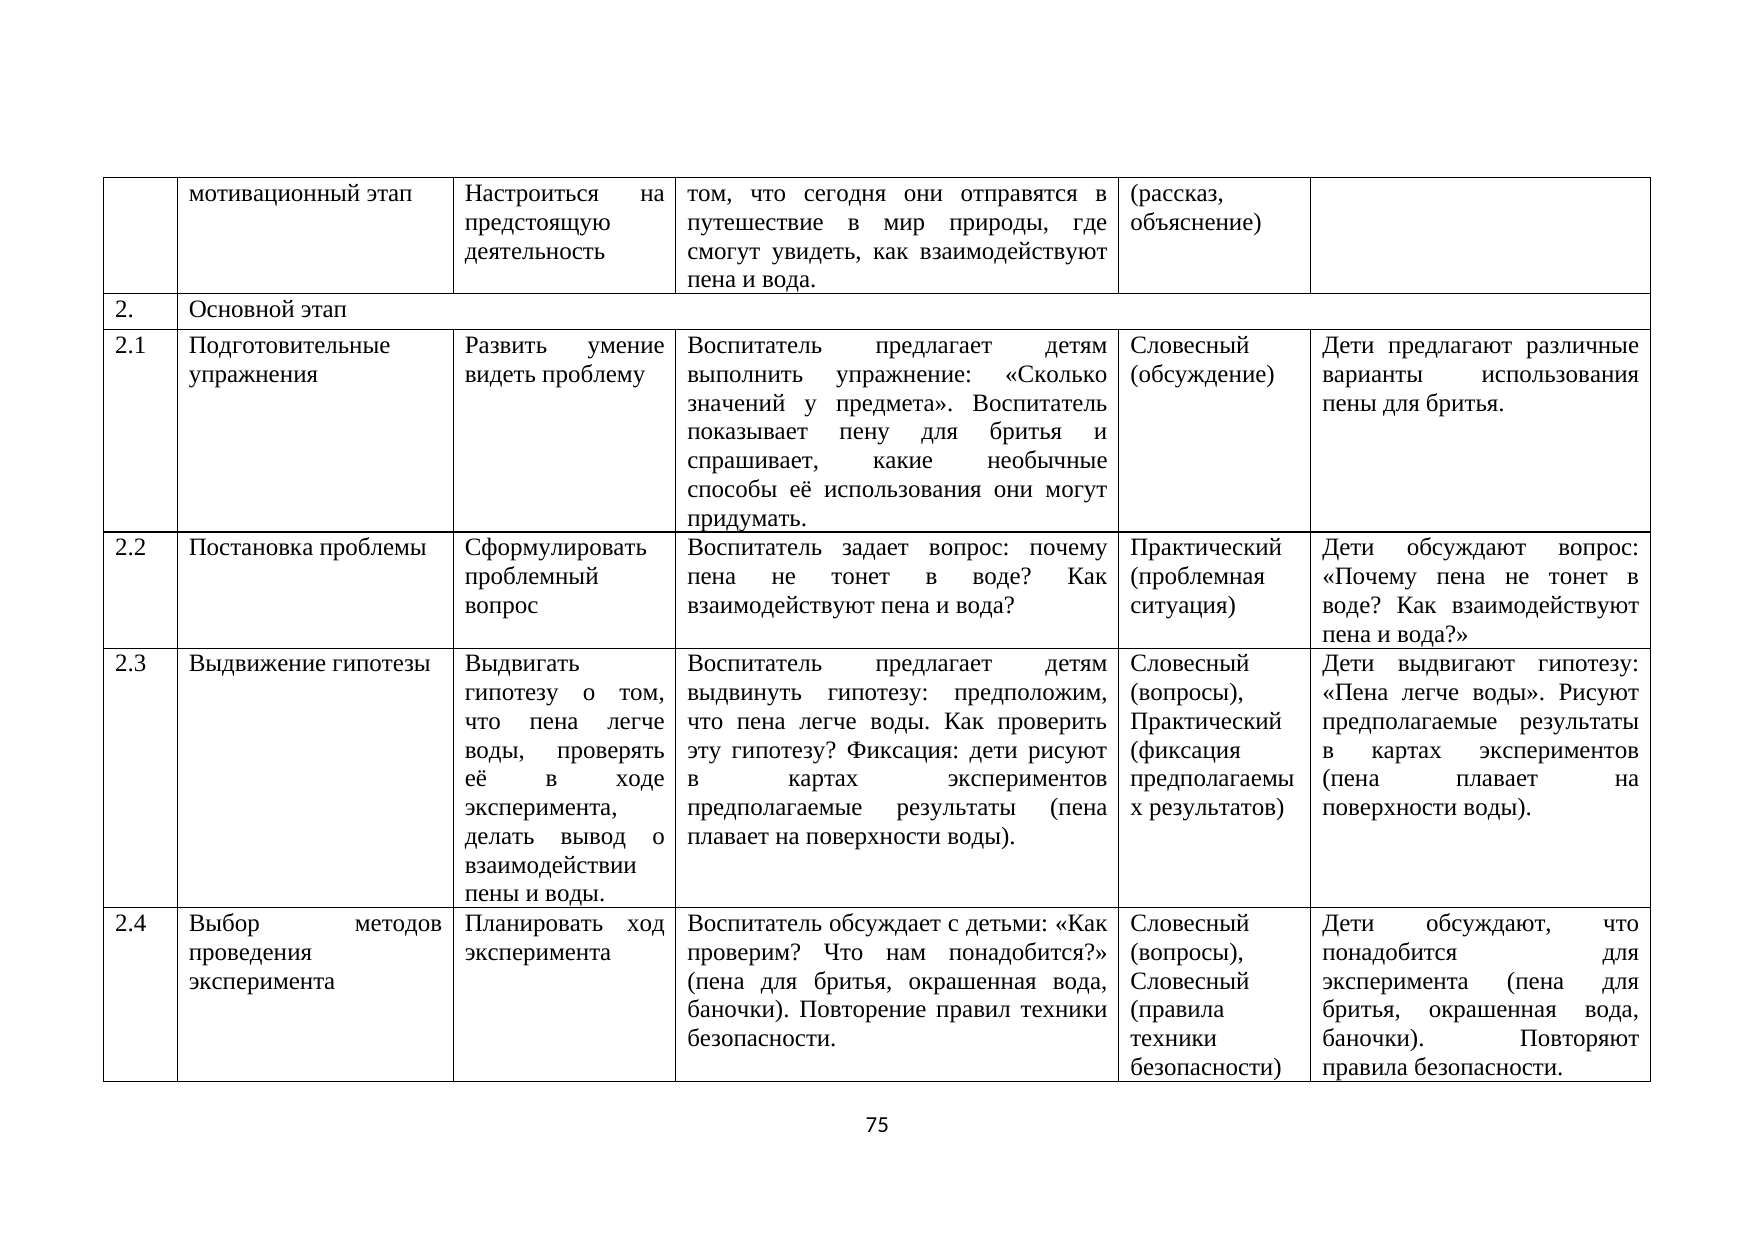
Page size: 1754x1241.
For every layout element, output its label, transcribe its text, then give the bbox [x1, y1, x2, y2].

table_cell 2. [104, 294, 177, 329]
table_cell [1119, 178, 1310, 293]
table_cell Планировать ход эксперимента [454, 908, 675, 1081]
table_cell Основной этап [178, 294, 1650, 329]
table_cell Практический (проблемная ситуация) [1119, 533, 1310, 647]
table_cell Подготовительные упражнения [178, 330, 453, 531]
table_cell Развить умение видеть проблему [454, 330, 675, 531]
table_cell Воспитатель предлагает детям выдвинуть гипотезу: предположим, что пена легче воды. Как проверить эту гипотезу? Фиксация: дети рисуют в картах экспериментов предполагаемые результаты (пена плавает на поверхности воды). [676, 649, 1118, 907]
table_cell Словесный (вопросы), Практический (фиксация предполагаемых результатов) [1119, 649, 1310, 907]
table_cell 2.4 [104, 908, 177, 1081]
table_cell Воспитатель задает вопрос: почему пена не тонет в воде? Как взаимодействуют пена и вода? [676, 533, 1118, 647]
table_cell Дети обсуждают вопрос: «Почему пена не тонет в воде? Как взаимодействуют пена и вода?» [1311, 533, 1650, 647]
table_cell 2.3 [104, 649, 177, 907]
table_cell 2.1 [104, 330, 177, 531]
table_cell 2.2 [104, 533, 177, 647]
table_cell Выбор методов проведения эксперимента [178, 908, 453, 1081]
table_cell 1. [104, 178, 177, 293]
table_cell Дети обсуждают, что понадобится для эксперимента (пена для бритья, окрашенная вода, баночки). Повторяют правила безопасности. [1311, 908, 1650, 1081]
table_cell Воспитатель предлагает детям выполнить упражнение: «Сколько значений у предмета». Воспитатель показывает пену для бритья и спрашивает, какие необычные способы её использования они могут придумать. [676, 330, 1118, 531]
table_cell Сформулировать проблемный вопрос [454, 533, 675, 647]
table_cell Воспитатель обсуждает с детьми: «Как проверим? Что нам понадобится?» (пена для бритья, окрашенная вода, баночки). Повторение правил техники безопасности. [676, 908, 1118, 1081]
table_cell Постановка проблемы [178, 533, 453, 647]
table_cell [178, 178, 453, 293]
table_cell Словесный (обсуждение) [1119, 330, 1310, 531]
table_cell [1311, 178, 1650, 293]
table_cell Выдвижение гипотезы [178, 649, 453, 907]
table_cell Словесный (вопросы), Словесный (правила техники безопасности) [1119, 908, 1310, 1081]
table_cell Выдвигать гипотезу о том, что пена легче воды, проверять её в ходе эксперимента, делать вывод о взаимодействии пены и воды. [454, 649, 675, 907]
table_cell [454, 178, 675, 293]
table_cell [676, 178, 1118, 293]
table_cell Дети выдвигают гипотезу: «Пена легче воды». Рисуют предполагаемые результаты в картах экспериментов (пена плавает на поверхности воды). [1311, 649, 1650, 907]
table_cell Дети предлагают различные варианты использования пены для бритья. [1311, 330, 1650, 531]
